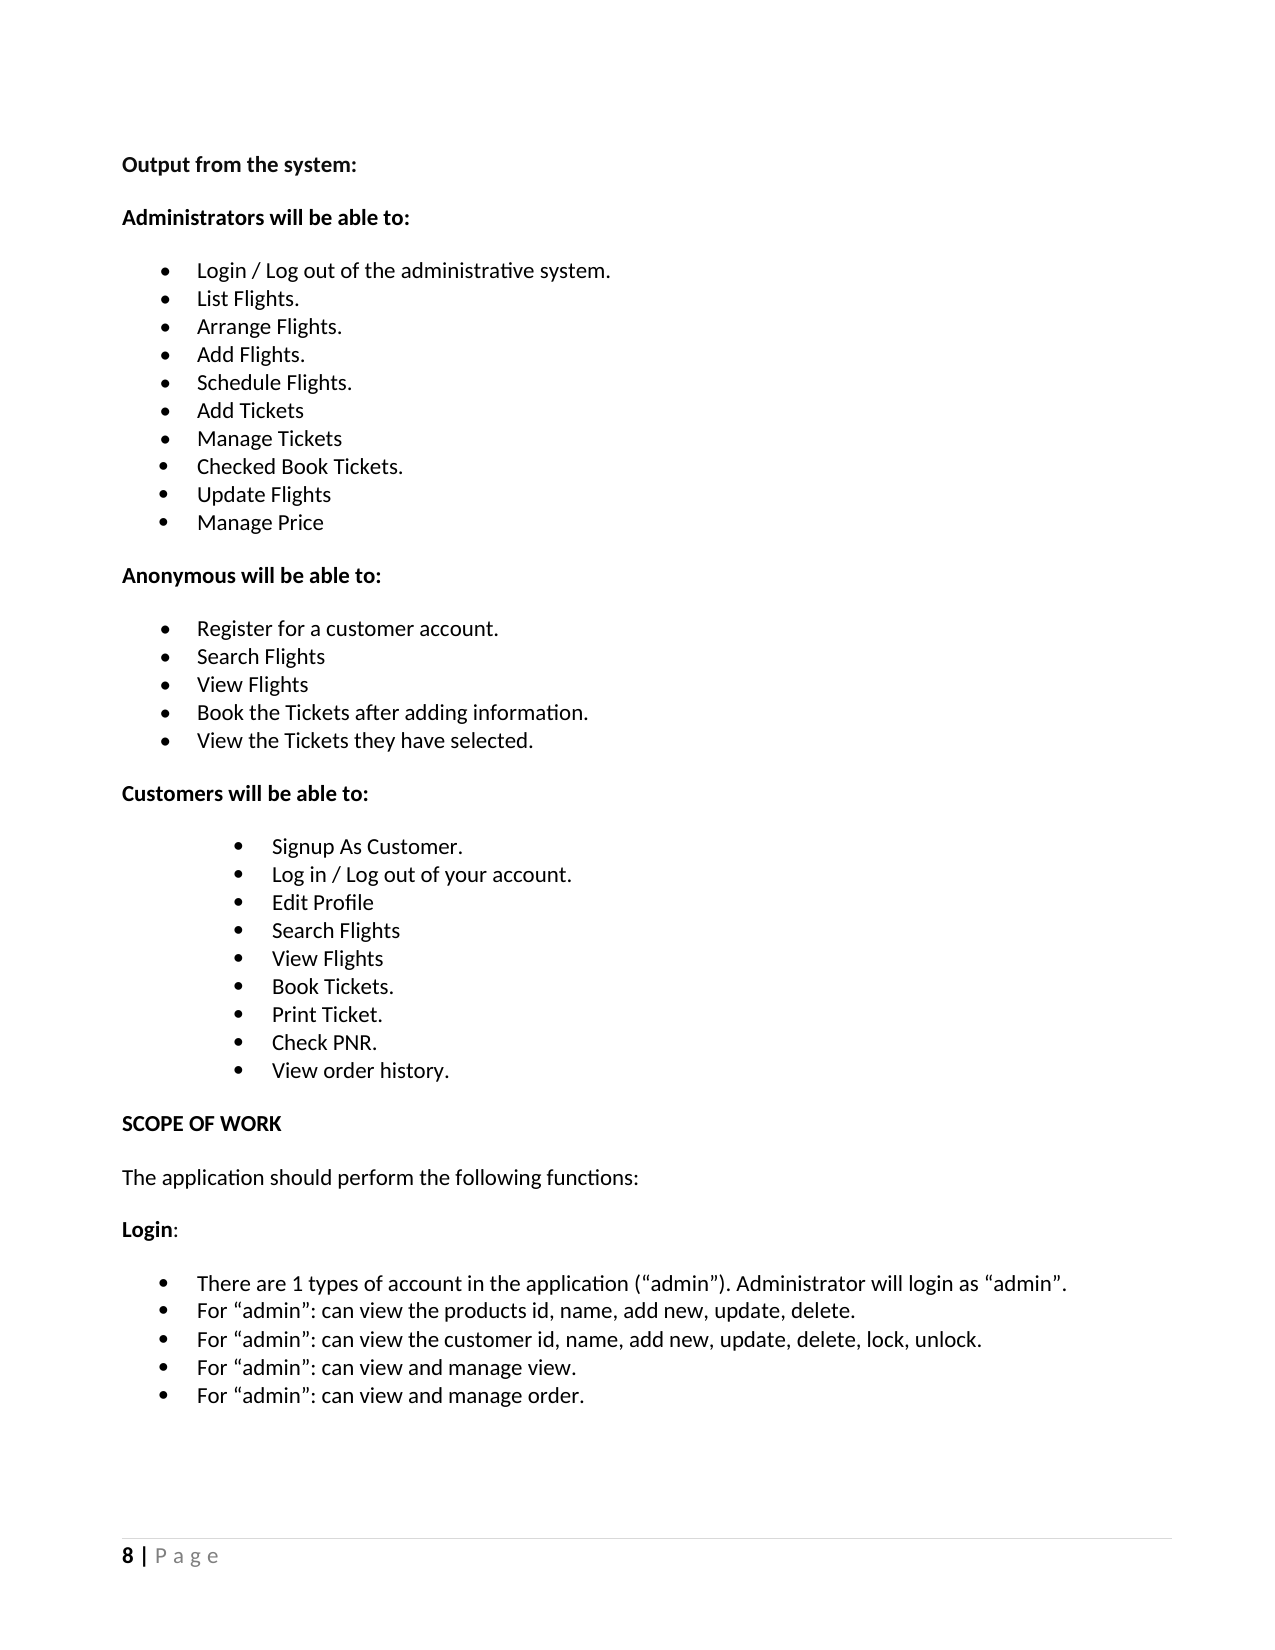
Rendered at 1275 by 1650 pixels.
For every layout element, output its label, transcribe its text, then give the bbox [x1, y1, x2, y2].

text The application should perform the following functions: [122, 1163, 1172, 1191]
text SCOPE OF WORK [122, 1109, 1172, 1138]
list Check PNR. [234, 1028, 1172, 1057]
list Manage Tickets [159, 424, 1172, 452]
list Schedule Flights. [159, 368, 1172, 396]
list View order history. [234, 1057, 1172, 1084]
list List Flights. [159, 284, 1172, 312]
list View the Tickets they have selected. [159, 726, 1172, 754]
list Checked Book Tickets. [159, 452, 1172, 480]
list Login / Log out of the administrative system. [159, 256, 1172, 284]
list Book Tickets. [234, 972, 1172, 1001]
list Add Tickets [159, 396, 1172, 424]
list For “admin”: can view and manage view. [159, 1353, 1172, 1381]
text Administrators will be able to: [122, 203, 1172, 231]
list For “admin”: can view the products id, name, add new, update, delete. [159, 1297, 1172, 1325]
text Login: [122, 1216, 1172, 1244]
list Log in / Log out of your account. [234, 860, 1172, 888]
list Edit Profile [234, 888, 1172, 916]
text Anonymous will be able to: [122, 561, 1172, 589]
list Book the Tickets after adding information. [159, 698, 1172, 726]
list Arrange Flights. [159, 312, 1172, 340]
list Signup As Customer. [234, 832, 1172, 860]
list There are 1 types of account in the application (“admin”). Administrator will login as “admin”. [159, 1269, 1172, 1297]
text Output from the system: [122, 150, 1172, 178]
list Search Flights [159, 642, 1172, 670]
text Customers will be able to: [122, 779, 1172, 807]
list Register for a customer account. [159, 614, 1172, 642]
list For “admin”: can view and manage order. [159, 1381, 1172, 1409]
list Add Flights. [159, 340, 1172, 368]
list Manage Price [159, 508, 1172, 536]
list Update Flights [159, 480, 1172, 508]
list For “admin”: can view the customer id, name, add new, update, delete, lock, unlock. [159, 1325, 1172, 1353]
list Print Ticket. [234, 1001, 1172, 1028]
list View Flights [234, 944, 1172, 972]
list Search Flights [234, 916, 1172, 944]
list View Flights [159, 670, 1172, 698]
